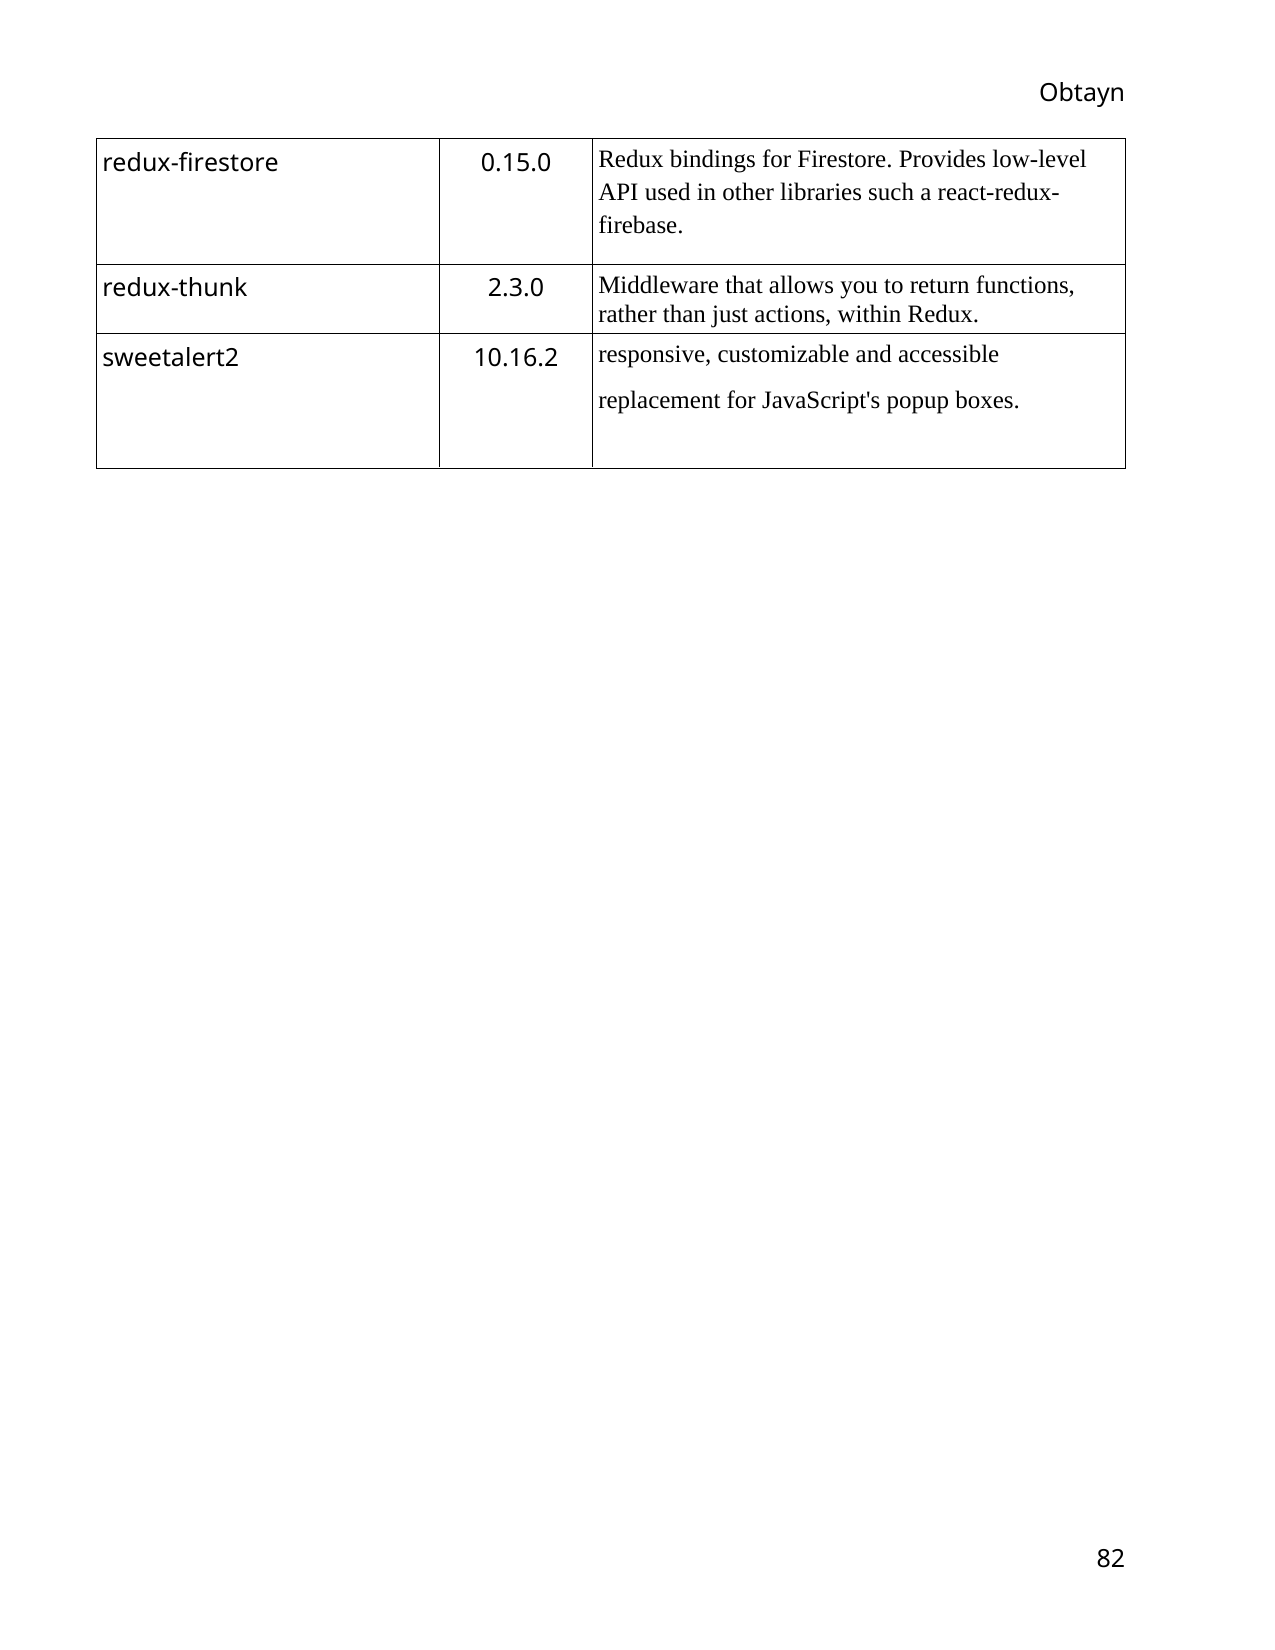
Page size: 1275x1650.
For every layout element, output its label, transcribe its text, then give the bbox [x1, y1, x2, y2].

table_cell 2.3.0 [440, 265, 592, 333]
table_cell 10.16.2 [440, 334, 592, 467]
table_cell redux-firestore [97, 139, 439, 264]
table_cell Redux bindings for Firestore. Provides low-level API used in other libraries such a react-redux-firebase. [593, 139, 1125, 264]
table_cell Middleware that allows you to return functions, rather than just actions, within Redux. [593, 265, 1125, 333]
table_cell sweetalert2 [97, 334, 439, 467]
table_cell 0.15.0 [440, 139, 592, 264]
table_cell responsive, customizable and accessible replacement for JavaScript's popup boxes. [593, 334, 1125, 467]
table_cell redux-thunk [97, 265, 439, 333]
